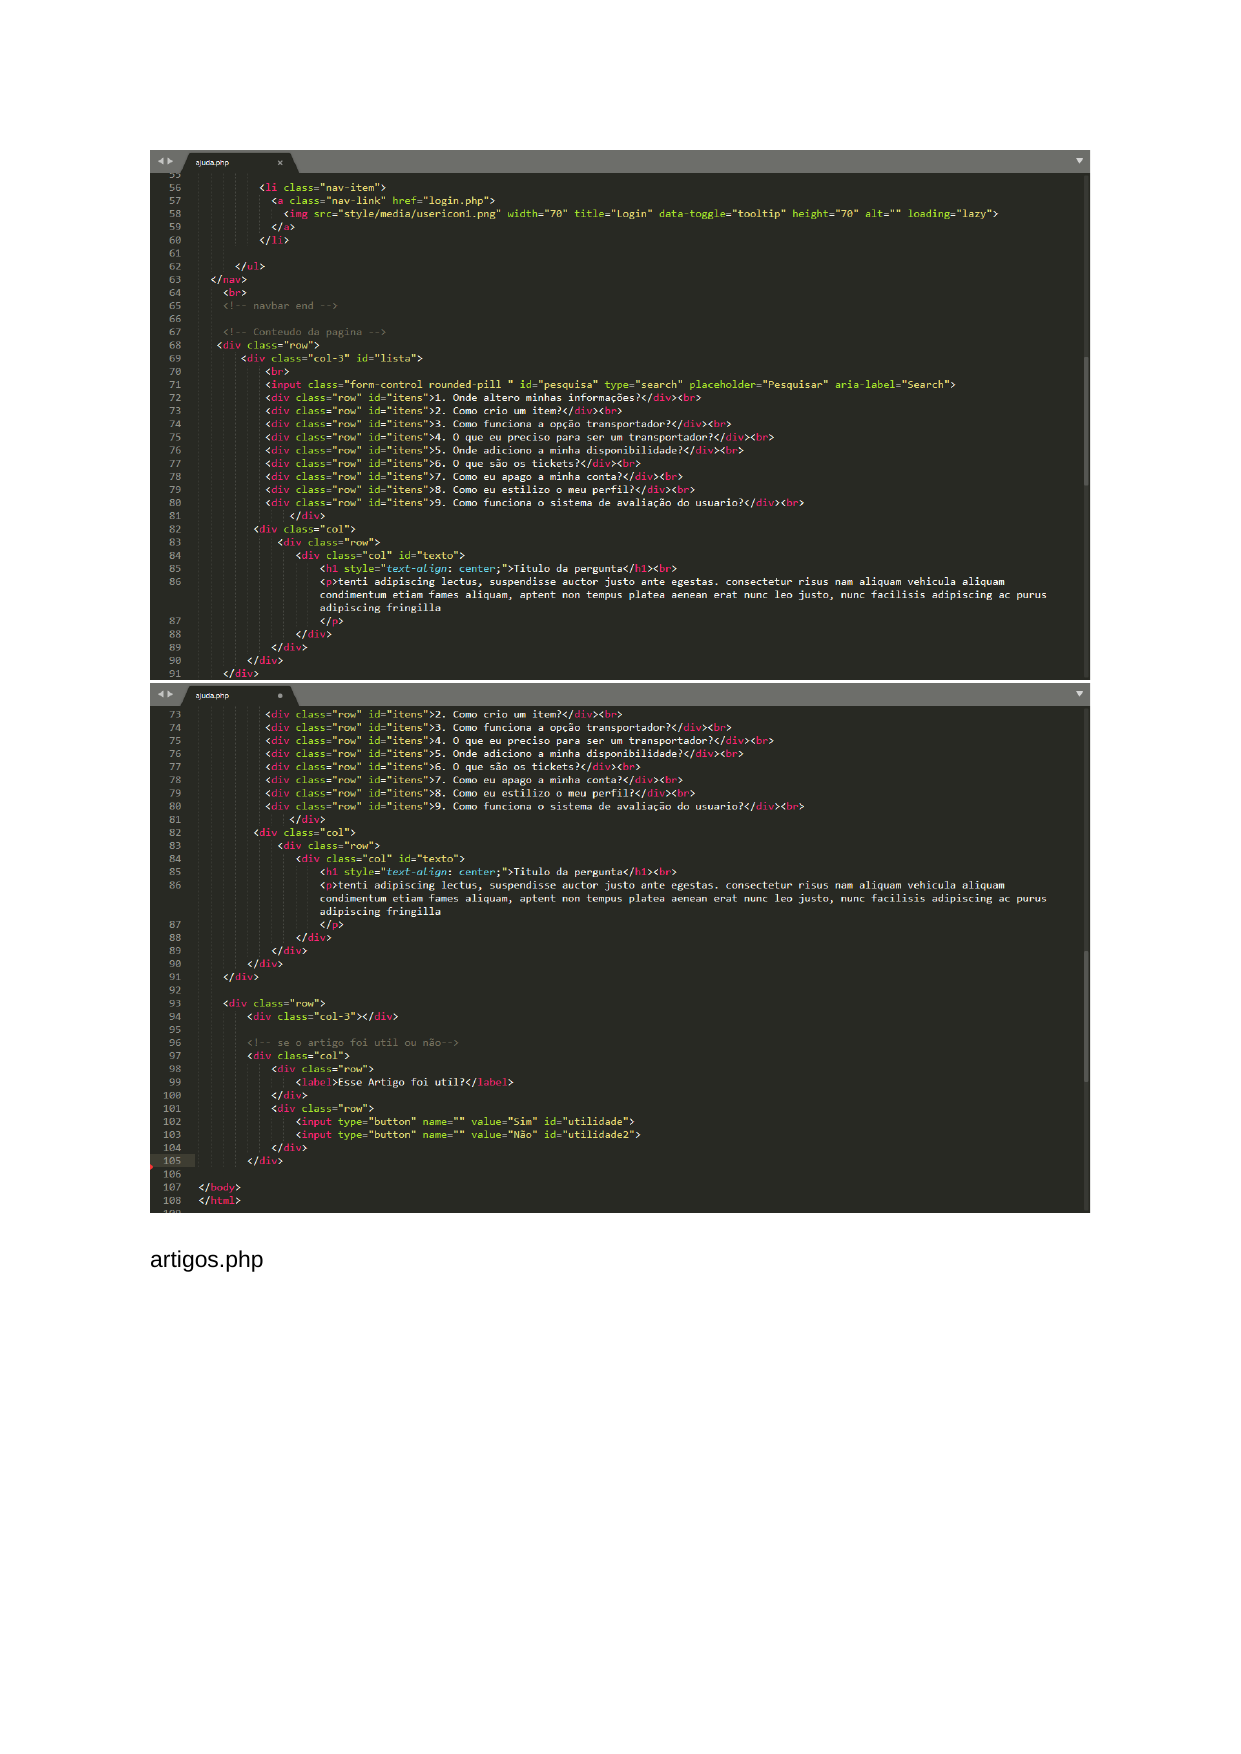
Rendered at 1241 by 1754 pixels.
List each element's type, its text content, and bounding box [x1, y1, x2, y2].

picture [150, 150, 1091, 680]
text artigos.php [150, 1246, 1090, 1273]
picture [150, 683, 1091, 1213]
